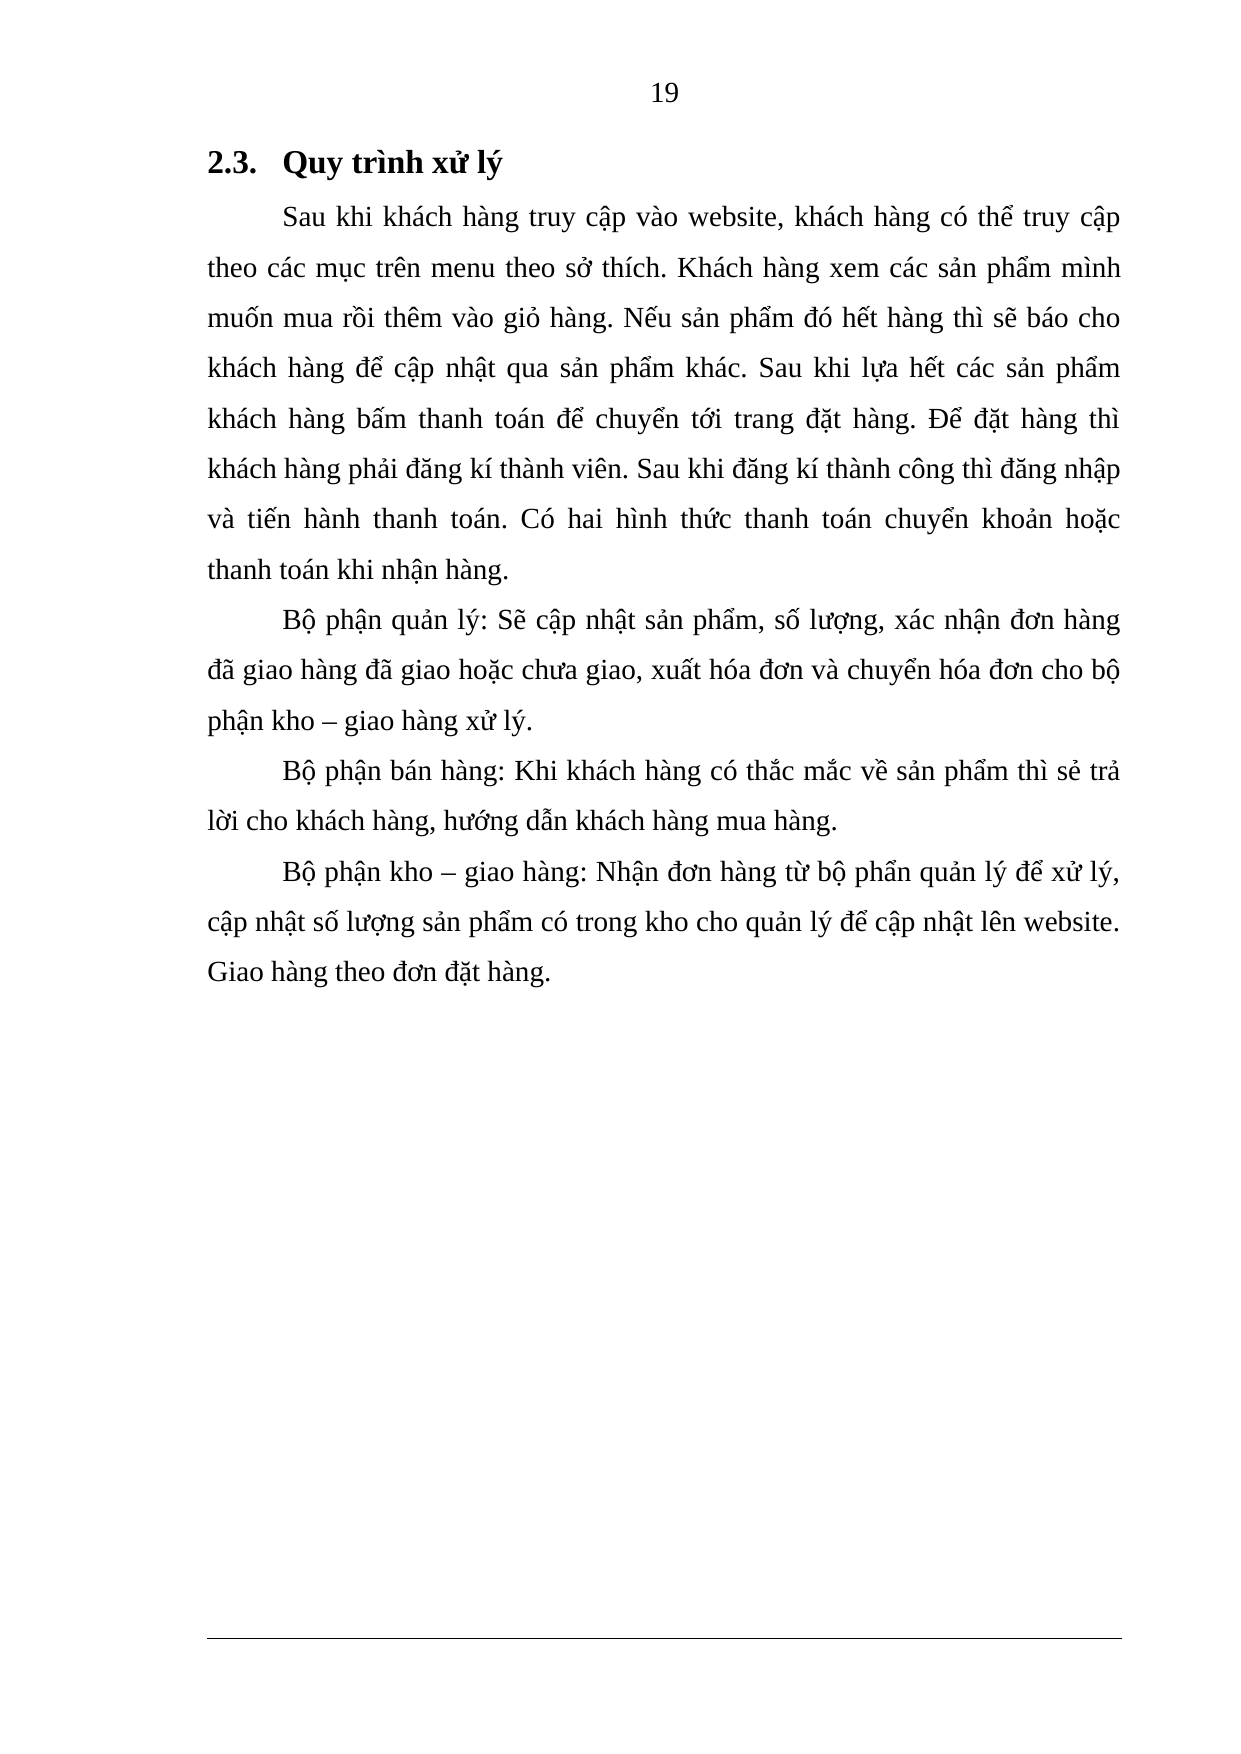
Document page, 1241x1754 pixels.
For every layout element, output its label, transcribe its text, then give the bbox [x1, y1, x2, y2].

text Quy trình xử lý [207, 142, 1122, 180]
text Sau khi khách hàng truy cập vào website, khách hàng có thể truy cập theo các mục trên menu theo sở thích. Khách hàng xem các sản phẩm mình muốn mua rồi thêm vào giỏ hàng. Nếu sản phẩm đó hết hàng thì sẽ báo cho khách hàng để cập nhật qua sản phẩm khác. Sau khi lựa hết các sản phẩm khách hàng bấm thanh toán để chuyển tới trang đặt hàng. Để đặt hàng thì khách hàng phải đăng kí thành viên. Sau khi đăng kí thành công thì đăng nhập và tiến hành thanh toán. Có hai hình thức thanh toán chuyển khoản hoặc thanh toán khi nhận hàng. [207, 199, 1122, 585]
text Bộ phận kho – giao hàng: Nhận đơn hàng từ bộ phẩn quản lý để xử lý, cập nhật số lượng sản phẩm có trong kho cho quản lý để cập nhật lên website. Giao hàng theo đơn đặt hàng. [207, 854, 1122, 988]
text Bộ phận bán hàng: Khi khách hàng có thắc mắc về sản phẩm thì sẻ trả lời cho khách hàng, hướng dẫn khách hàng mua hàng. [207, 753, 1122, 837]
text Bộ phận quản lý: Sẽ cập nhật sản phẩm, số lượng, xác nhận đơn hàng đã giao hàng đã giao hoặc chưa giao, xuất hóa đơn và chuyển hóa đơn cho bộ phận kho – giao hàng xử lý. [207, 602, 1122, 736]
